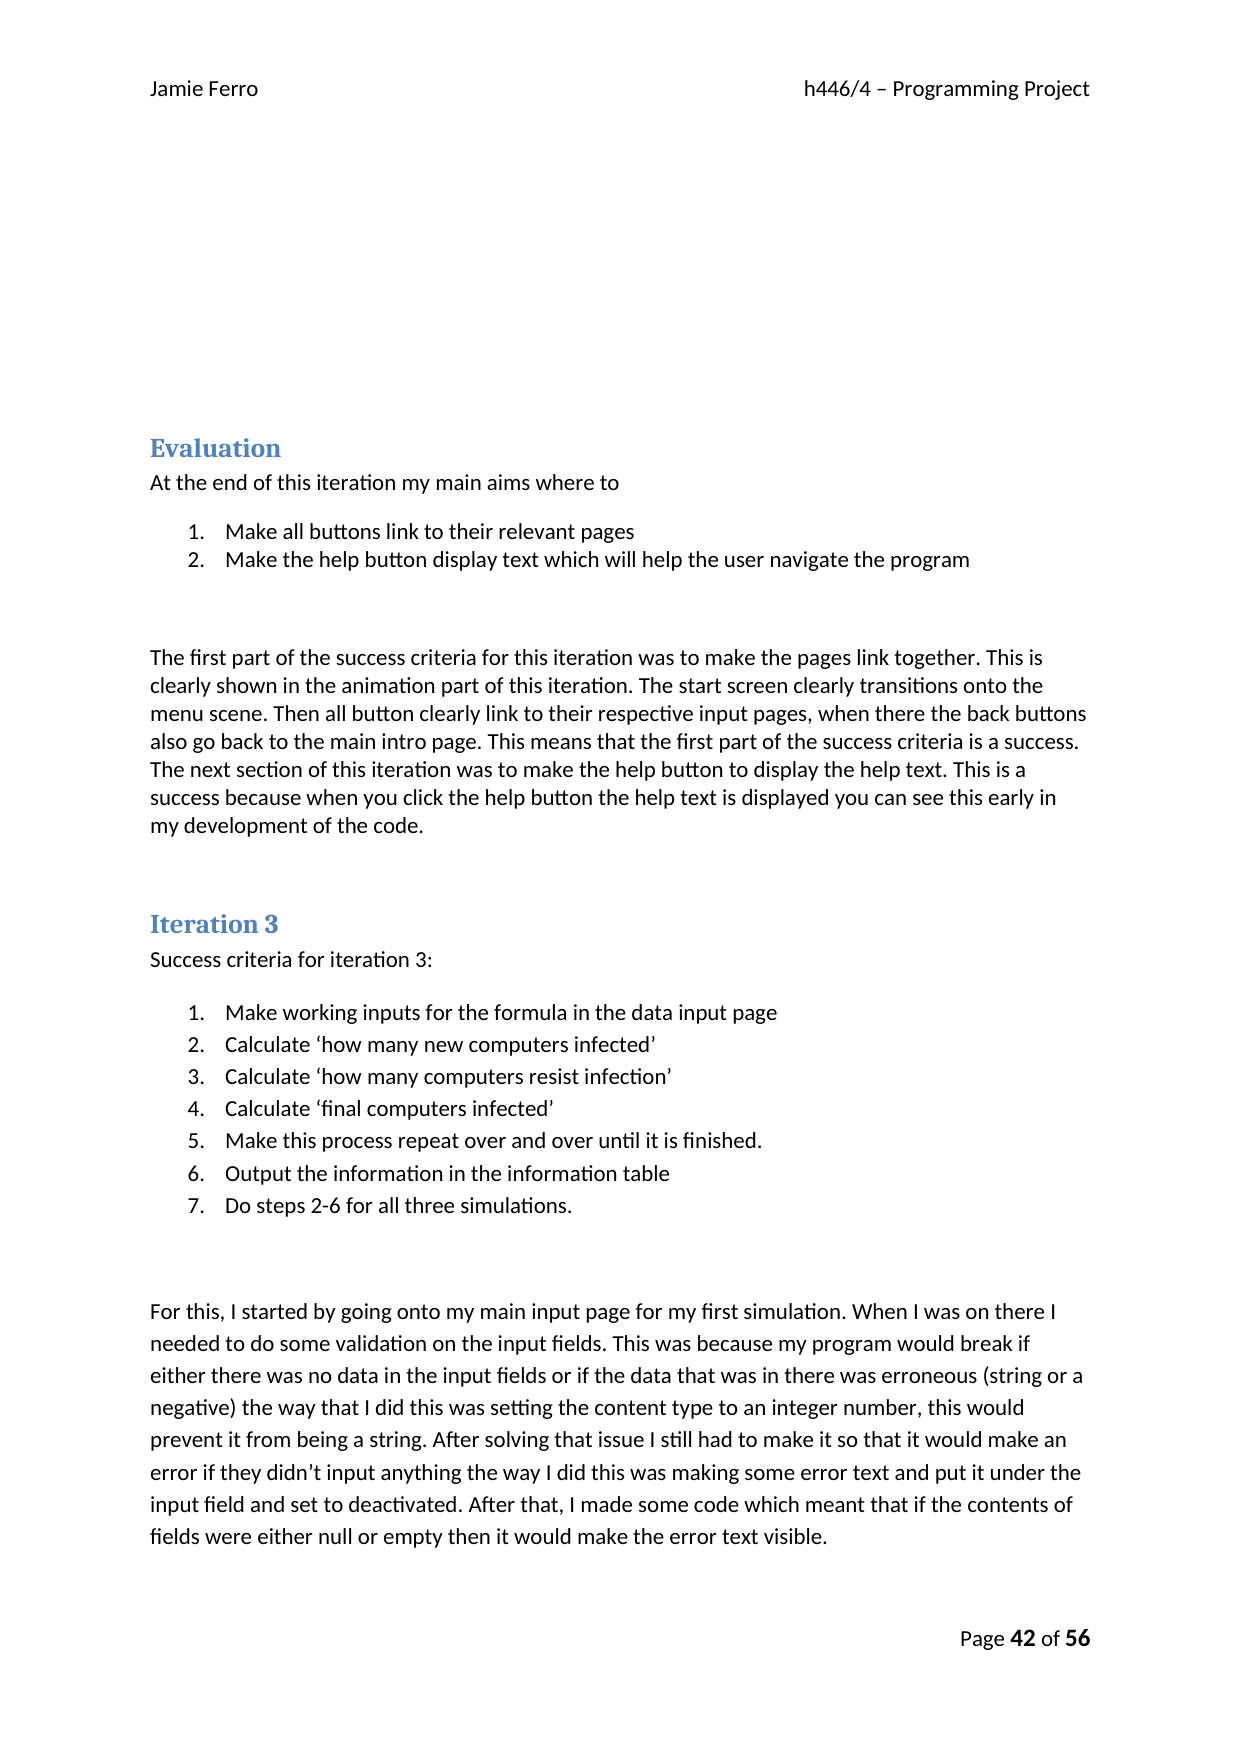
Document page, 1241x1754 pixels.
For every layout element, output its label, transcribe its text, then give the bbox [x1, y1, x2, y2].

text Success criteria for iteration 3: [150, 945, 1090, 973]
list Make working inputs for the formula in the data input page [187, 998, 1090, 1026]
subtitle Evaluation [150, 433, 1090, 464]
list Make the help button display text which will help the user navigate the program [187, 545, 1090, 573]
list Output the information in the information table [187, 1159, 1090, 1187]
list Calculate ‘how many computers resist infection’ [187, 1062, 1090, 1090]
subtitle Iteration 3 [150, 909, 1090, 940]
list Do steps 2-6 for all three simulations. [187, 1191, 1090, 1219]
list Make this process repeat over and over until it is finished. [187, 1126, 1090, 1154]
list Calculate ‘final computers infected’ [187, 1094, 1090, 1122]
text At the end of this iteration my main aims where to [150, 468, 1090, 497]
text For this, I started by going onto my main input page for my first simulation. When I was on there I needed to do some validation on the input fields. This was because my program would break if either there was no data in the input fields or if the data that was in there was erroneous (string or a negative) the way that I did this was setting the content type to an integer number, this would prevent it from being a string. After solving that issue I still had to make it so that it would make an error if they didn’t input anything the way I did this was making some error text and put it under the input field and set to deactivated. After that, I made some code which meant that if the contents of fields were either null or empty then it would make the error text visible. [150, 1297, 1090, 1550]
list Make all buttons link to their relevant pages [187, 517, 1090, 545]
text The first part of the success criteria for this iteration was to make the pages link together. This is clearly shown in the animation part of this iteration. The start screen clearly transitions onto the menu scene. Then all button clearly link to their respective input pages, when there the back buttons also go back to the main intro page. This means that the first part of the success criteria is a success. The next section of this iteration was to make the help button to display the help text. This is a success because when you click the help button the help text is displayed you can see this early in my development of the code. [150, 643, 1090, 839]
list Calculate ‘how many new computers infected’ [187, 1030, 1090, 1058]
